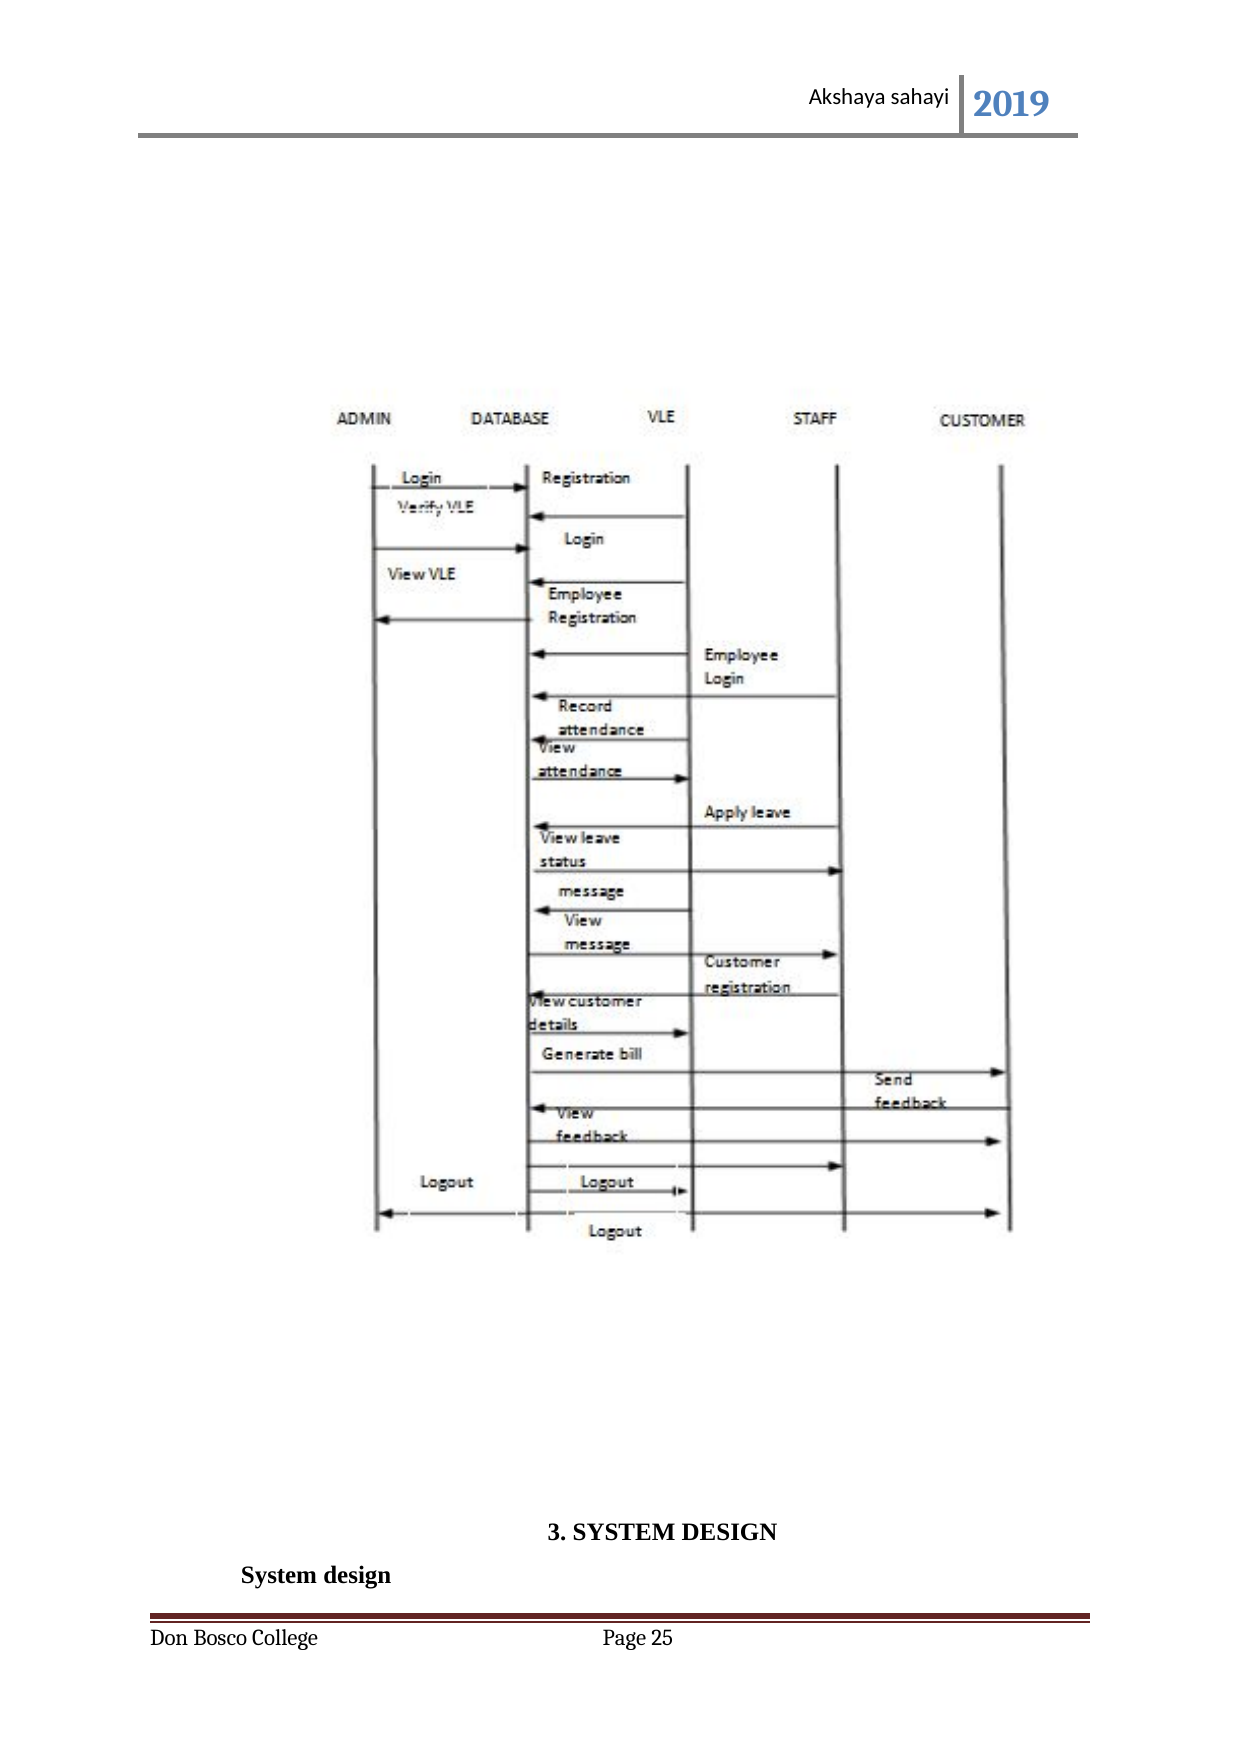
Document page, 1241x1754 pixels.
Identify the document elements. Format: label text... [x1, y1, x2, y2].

picture [234, 295, 1119, 1288]
text 3. SYSTEM DESIGN [234, 1517, 1090, 1546]
text System design [234, 1560, 1090, 1589]
